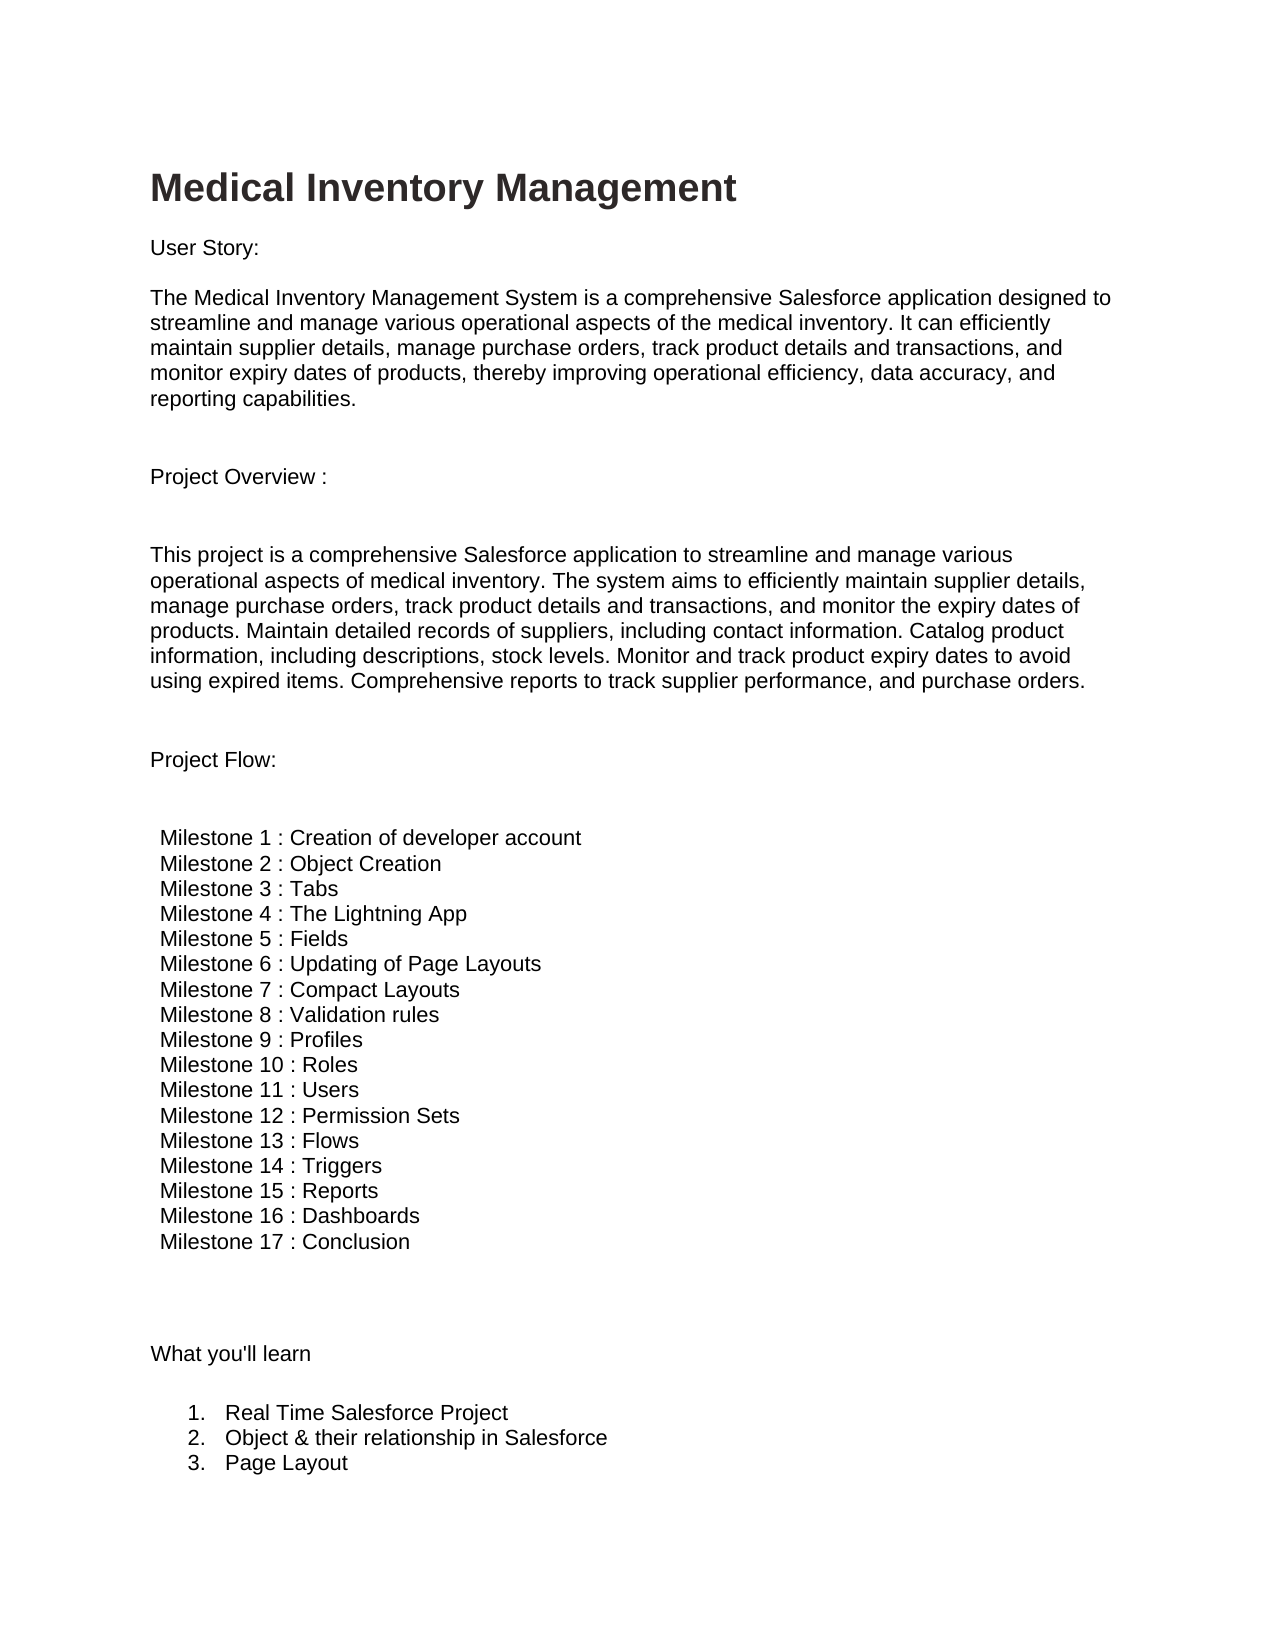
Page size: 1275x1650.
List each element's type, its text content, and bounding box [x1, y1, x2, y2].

text This project is a comprehensive Salesforce application to streamline and manage various operational aspects of medical inventory. The system aims to efficiently maintain supplier details, manage purchase orders, track product details and transactions, and monitor the expiry dates of products. Maintain detailed records of suppliers, including contact information. Catalog product information, including descriptions, stock levels. Monitor and track product expiry dates to avoid using expired items. Comprehensive reports to track supplier performance, and purchase orders. [150, 542, 1125, 693]
text Project Flow: [150, 747, 1125, 772]
text Milestone 16 : Dashboards [75, 1203, 1125, 1228]
text Milestone 10 : Roles [75, 1052, 1125, 1077]
text The Medical Inventory Management System is a comprehensive Salesforce application designed to streamline and manage various operational aspects of the medical inventory. It can efficiently maintain supplier details, manage purchase orders, track product details and transactions, and monitor expiry dates of products, thereby improving operational efficiency, data accuracy, and reporting capabilities. [150, 284, 1125, 411]
text Milestone 6 : Updating of Page Layouts [75, 951, 1125, 976]
list Page Layout [187, 1450, 1125, 1476]
text Milestone 13 : Flows [75, 1128, 1125, 1153]
text Milestone 9 : Profiles [75, 1027, 1125, 1052]
text Milestone 12 : Permission Sets [75, 1102, 1125, 1128]
text Milestone 11 : Users [75, 1077, 1125, 1102]
text Milestone 17 : Conclusion [75, 1228, 1125, 1254]
text Milestone 14 : Triggers [75, 1153, 1125, 1178]
text What you'll learn [150, 1341, 1125, 1367]
text Milestone 7 : Compact Layouts [75, 976, 1125, 1002]
text Milestone 15 : Reports [75, 1178, 1125, 1203]
text Milestone 3 : Tabs [75, 876, 1125, 901]
list Object & their relationship in Salesforce [187, 1425, 1125, 1450]
text Milestone 2 : Object Creation [75, 850, 1125, 876]
text Project Overview : [150, 464, 1125, 489]
list Real Time Salesforce Project [187, 1400, 1125, 1425]
text Medical Inventory Management [150, 150, 1125, 209]
text Milestone 1 : Creation of developer account [75, 825, 1125, 850]
text Milestone 5 : Fields [75, 926, 1125, 951]
text User Story: [150, 234, 1125, 259]
text Milestone 8 : Validation rules [75, 1002, 1125, 1027]
text Milestone 4 : The Lightning App [75, 901, 1125, 926]
